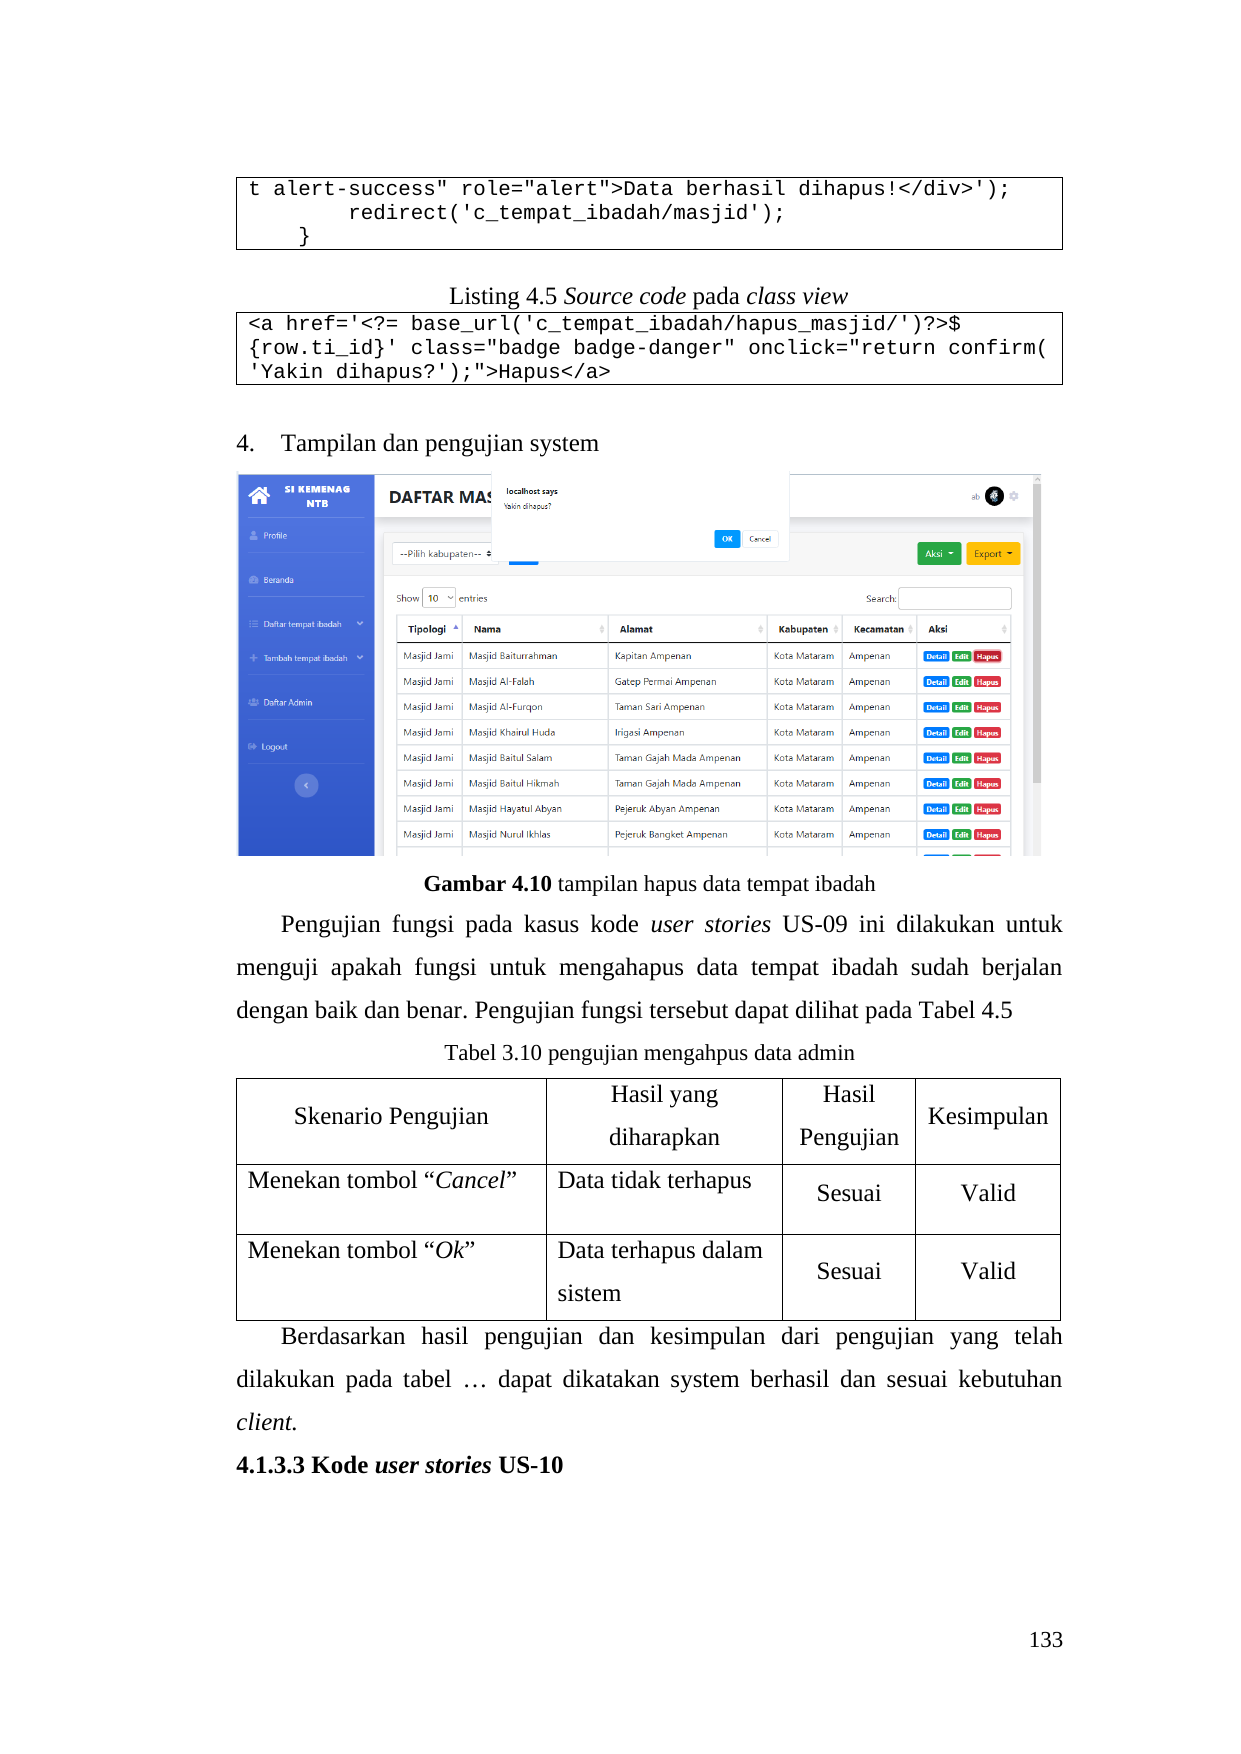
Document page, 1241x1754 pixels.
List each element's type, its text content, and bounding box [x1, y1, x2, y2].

table_header <a href='<?= base_url('c_tempat_ibadah/hapus_masjid/')?>${row.ti_id}' class="badge badge-danger" onclick="return confirm('Yakin dihapus?');">Hapus</a> [237, 313, 1062, 384]
list Kode user stories US-10 [236, 1450, 1063, 1479]
table_header Hasil Pengujian [783, 1079, 915, 1164]
table_cell Sesuai [783, 1235, 915, 1320]
table_cell Sesuai [783, 1165, 915, 1234]
list Tabel 3.10 pengujian mengahpus data admin [236, 1039, 1063, 1065]
text Gambar 4.10 tampilan hapus data tempat ibadah [236, 870, 1063, 896]
table_header Hasil yang diharapkan [547, 1079, 782, 1164]
text Pengujian fungsi pada kasus kode user stories US-09 ini dilakukan untuk menguji apakah fungsi untuk mengahapus data tempat ibadah sudah berjalan dengan baik dan benar. Pengujian fungsi tersebut dapat dilihat pada Tabel 4.5 [236, 909, 1063, 1024]
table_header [237, 178, 1062, 249]
table_cell Valid [916, 1235, 1060, 1320]
table_header Kesimpulan [916, 1079, 1060, 1164]
table_cell Data terhapus dalam sistem [547, 1235, 782, 1320]
table_cell Valid [916, 1165, 1060, 1234]
table_cell Data tidak terhapus [547, 1165, 782, 1234]
text Berdasarkan hasil pengujian dan kesimpulan dari pengujian yang telah dilakukan pada tabel … dapat dikatakan system berhasil dan sesuai kebutuhan client. [236, 1321, 1063, 1436]
list Listing 4.5 Source code pada class view [236, 281, 1063, 310]
table_header Skenario Pengujian [237, 1079, 546, 1164]
table_cell Menekan tombol “Ok” [237, 1235, 546, 1320]
list Tampilan dan pengujian system [236, 428, 1063, 457]
picture [236, 471, 1042, 856]
table_cell Menekan tombol “Cancel” [237, 1165, 546, 1234]
